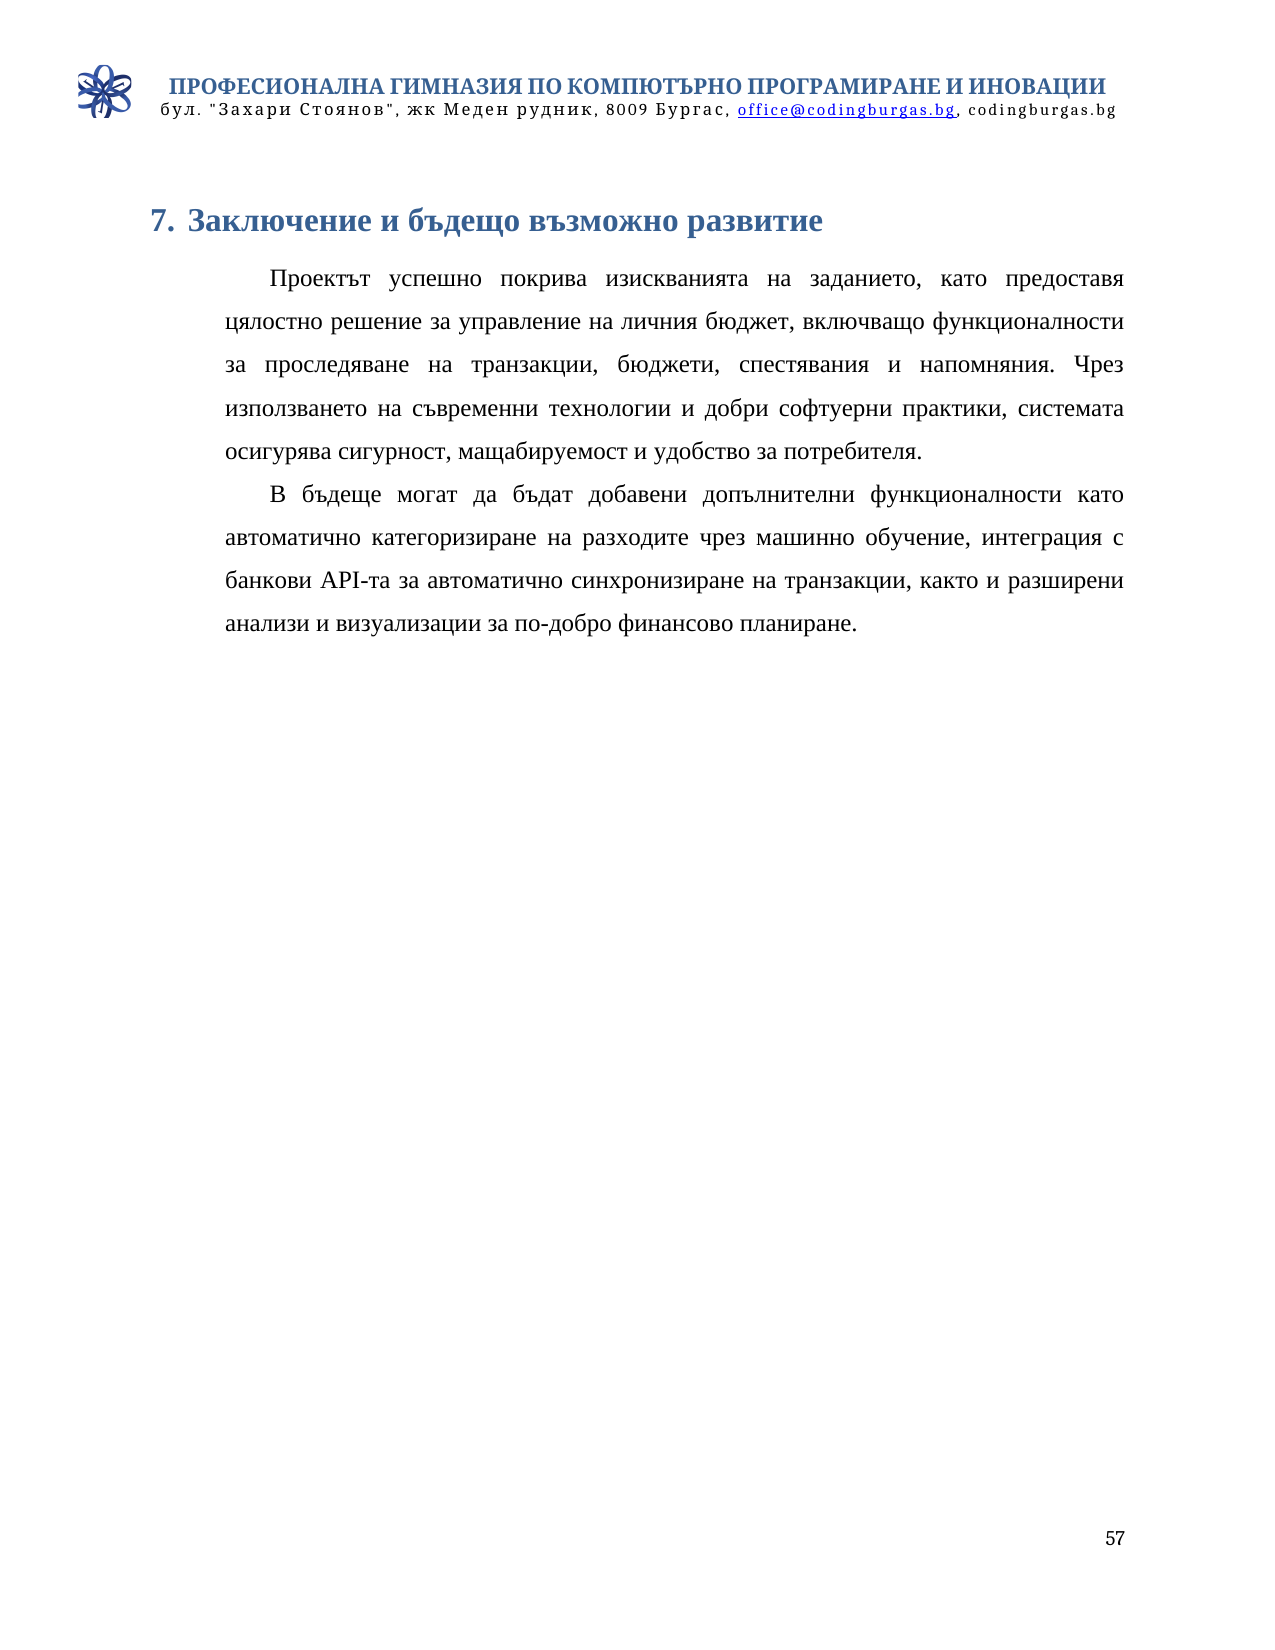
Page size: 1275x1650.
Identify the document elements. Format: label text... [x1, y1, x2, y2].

subtitle Заключение и бъдещо възможно развитие [150, 200, 1125, 238]
text В бъдеще могат да бъдат добавени допълнителни функционалности като автоматично категоризиране на разходите чрез машинно обучение, интеграция с банкови API-та за автоматично синхронизиране на транзакции, както и разширени анализи и визуализации за по-добро финансово планиране. [225, 479, 1125, 637]
text Проектът успешно покрива изискванията на заданието, като предоставя цялостно решение за управление на личния бюджет, включващо функционалности за проследяване на транзакции, бюджети, спестявания и напомняния. Чрез използването на съвременни технологии и добри софтуерни практики, системата осигурява сигурност, мащабируемост и удобство за потребителя. [225, 263, 1125, 464]
picture [78, 64, 132, 118]
